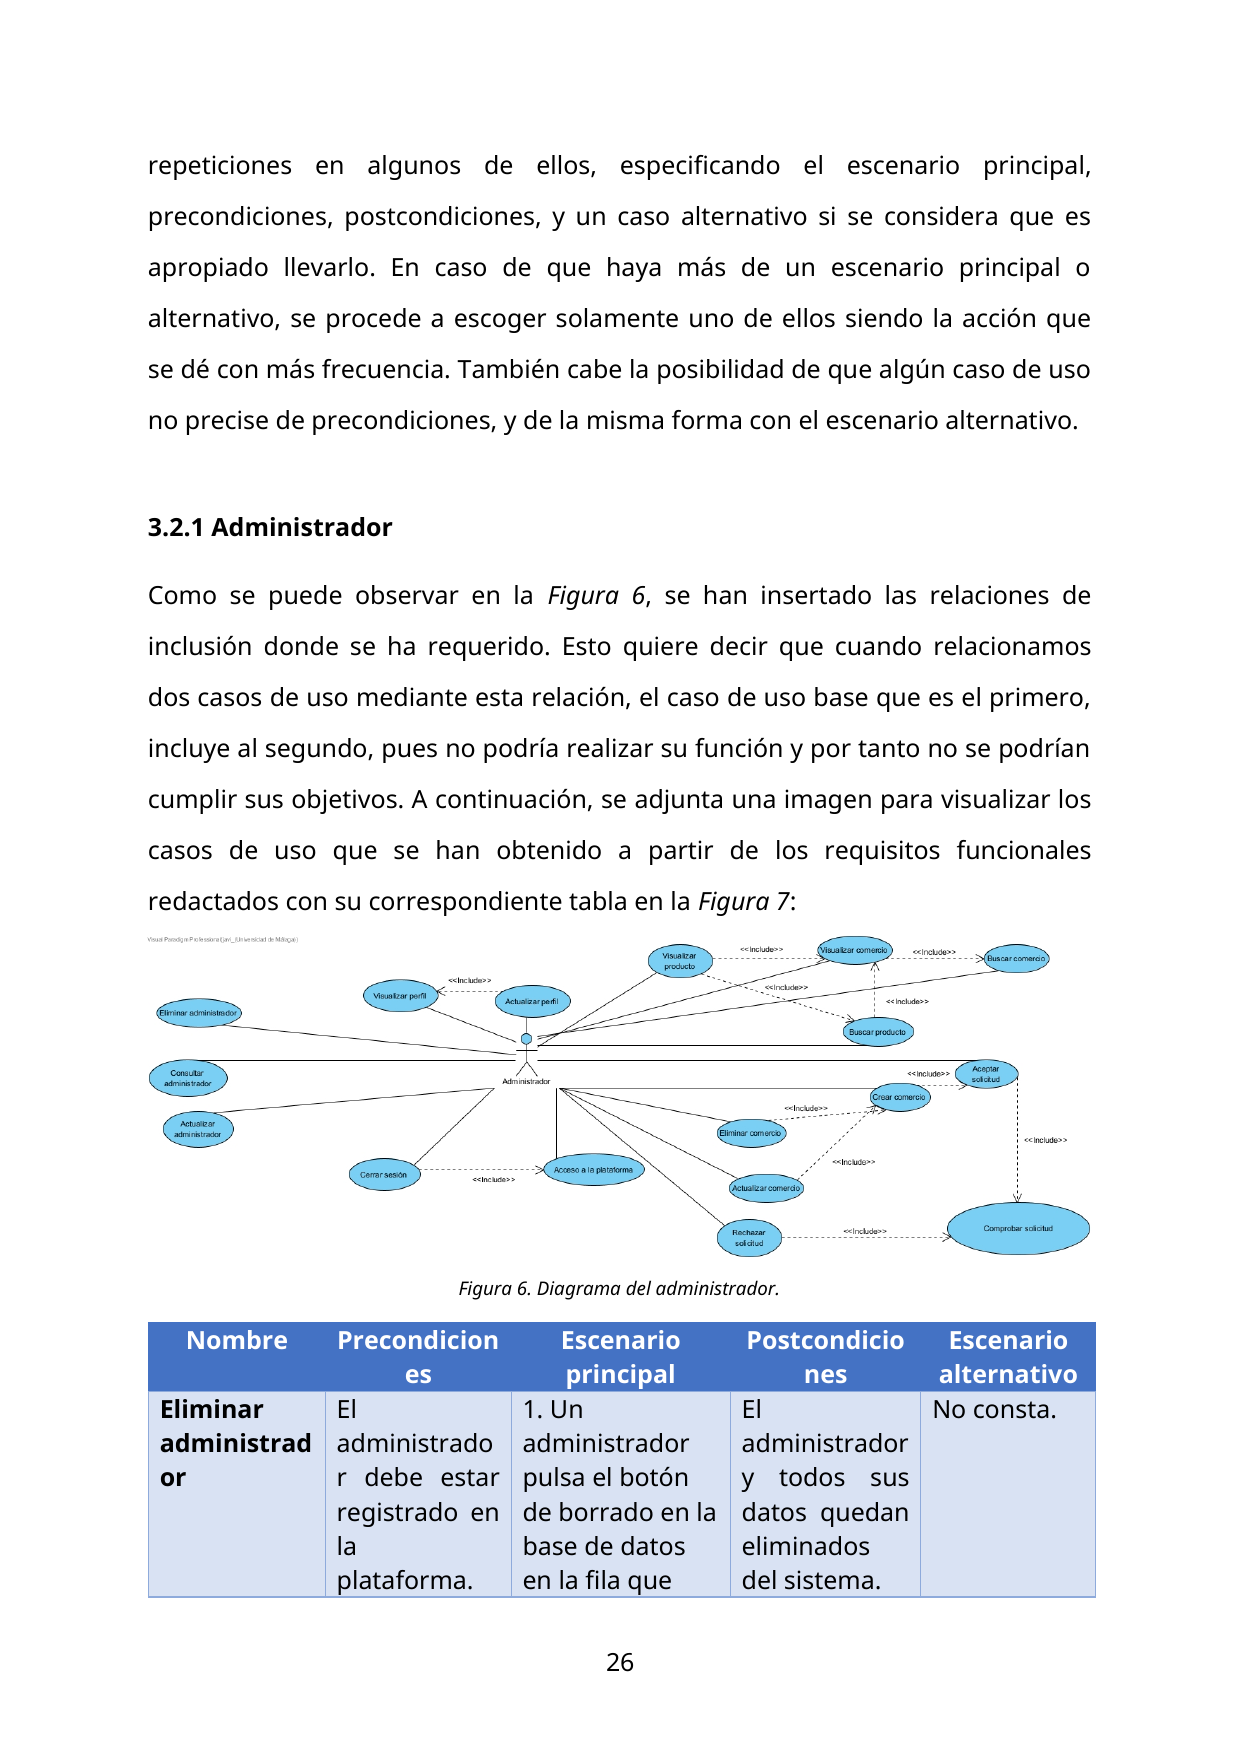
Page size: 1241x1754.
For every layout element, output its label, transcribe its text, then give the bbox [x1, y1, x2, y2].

picture [147, 934, 1092, 1259]
table_header Postcondiciones [731, 1323, 920, 1391]
table_header Nombre [149, 1323, 325, 1391]
text Como se puede observar en la Figura 6, se han insertado las relaciones de inclusión donde se ha requerido. Esto quiere decir que cuando relacionamos dos casos de uso mediante esta relación, el caso de uso base que es el primero, incluye al segundo, pues no podría realizar su función y por tanto no se podrían cumplir sus objetivos. A continuación, se adjunta una imagen para visualizar los casos de uso que se han obtenido a partir de los requisitos funcionales redactados con su correspondiente tabla en la Figura 7: [148, 577, 1092, 918]
table_header Precondiciones [326, 1323, 511, 1391]
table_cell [326, 1392, 511, 1596]
table_cell No consta. [921, 1392, 1095, 1596]
table_header Escenario alternativo [921, 1323, 1095, 1391]
table_header Escenario principal [512, 1323, 730, 1391]
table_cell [731, 1392, 920, 1596]
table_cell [512, 1392, 730, 1596]
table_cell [149, 1392, 325, 1596]
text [148, 148, 1092, 437]
text Figura 6. Diagrama del administrador. [148, 1275, 1092, 1301]
text 3.2.1 Administrador [148, 509, 1092, 543]
